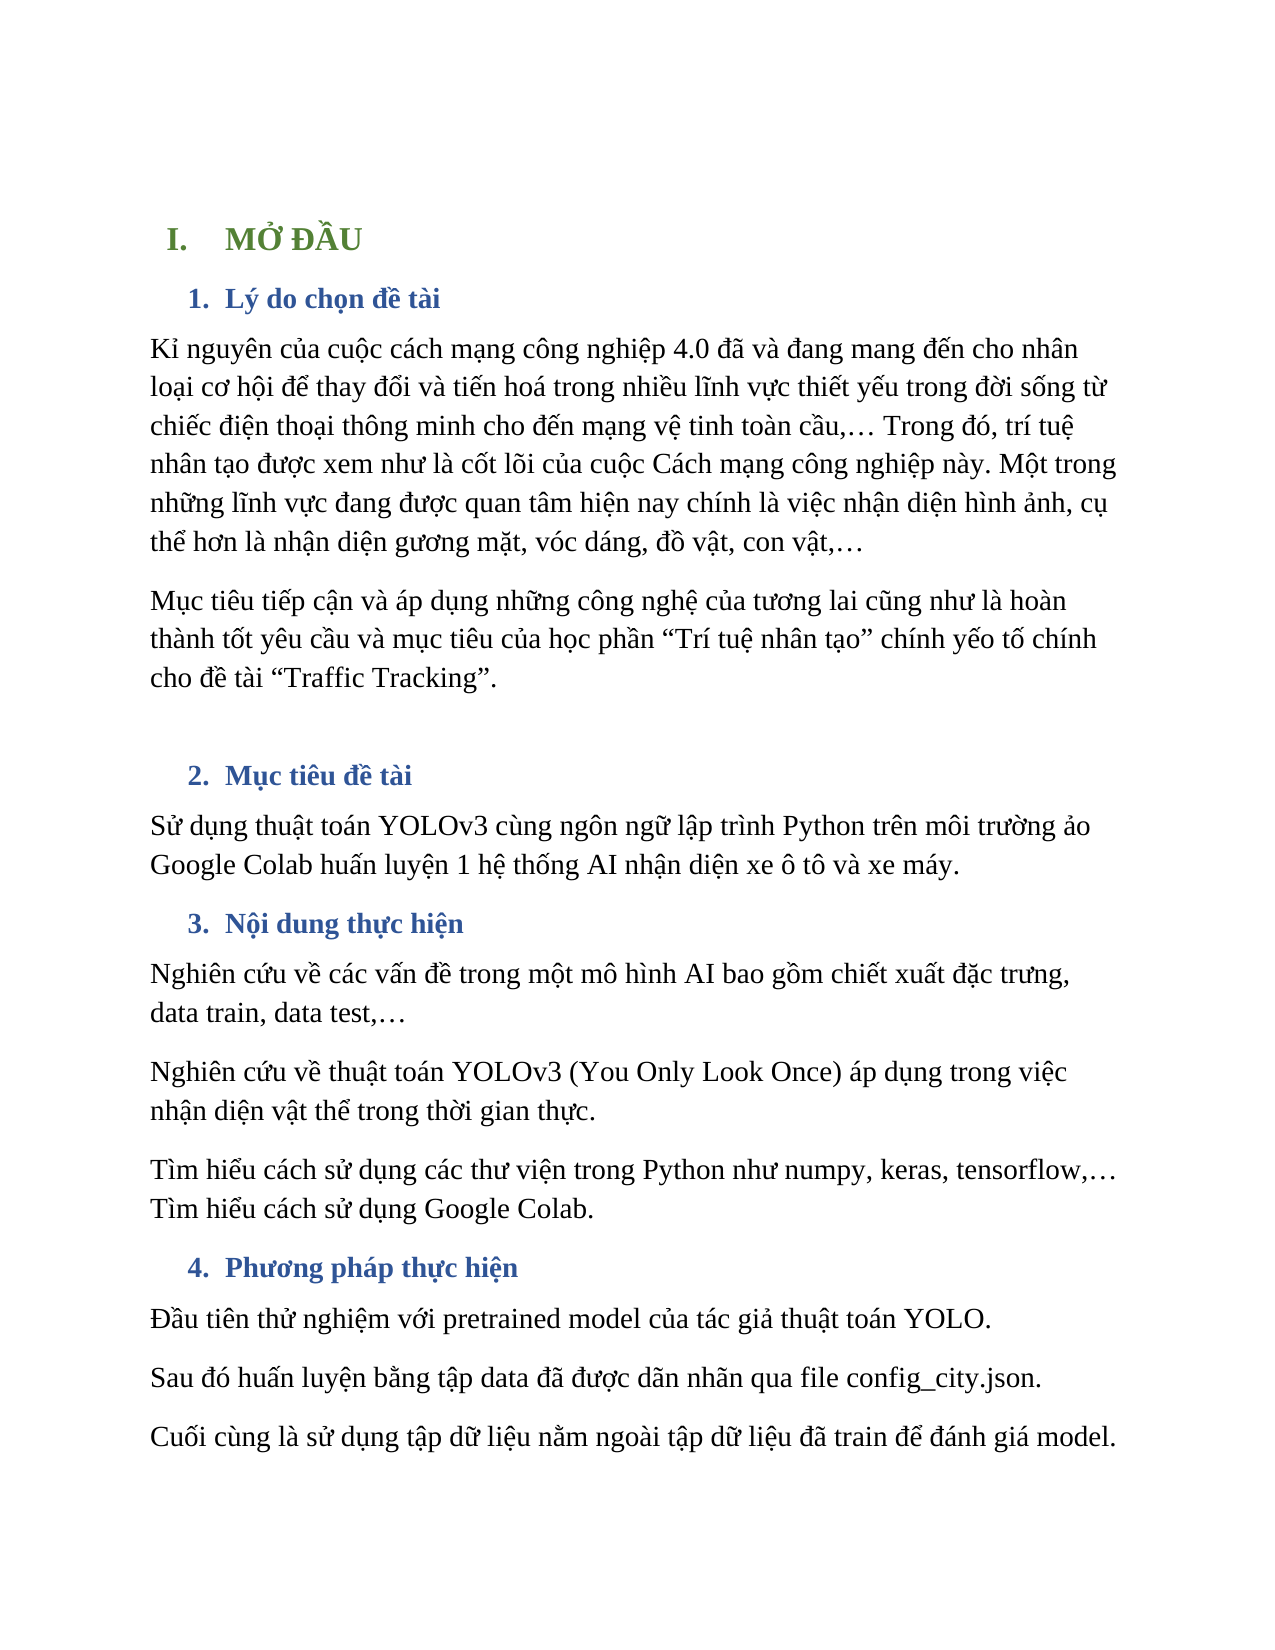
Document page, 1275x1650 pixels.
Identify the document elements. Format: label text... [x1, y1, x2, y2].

text Đầu tiên thử nghiệm với pretrained model của tác giả thuật toán YOLO. [150, 1301, 1125, 1334]
subtitle Nội dung thực hiện [187, 906, 1125, 940]
text Nghiên cứu về các vấn đề trong một mô hình AI bao gồm chiết xuất đặc trưng, data train, data test,… [150, 957, 1125, 1029]
text Tìm hiểu cách sử dụng các thư viện trong Python như numpy, keras, tensorflow,… Tìm hiểu cách sử dụng Google Colab. [150, 1152, 1125, 1224]
text Sử dụng thuật toán YOLOv3 cùng ngôn ngữ lập trình Python trên môi trường ảo Google Colab huấn luyện 1 hệ thống AI nhận diện xe ô tô và xe máy. [150, 808, 1125, 881]
text Sau đó huấn luyện bằng tập data đã được dãn nhãn qua file config_city.json. [150, 1360, 1125, 1394]
subtitle Lý do chọn đề tài [187, 281, 1125, 314]
text Nghiên cứu về thuật toán YOLOv3 (You Only Look Once) áp dụng trong việc nhận diện vật thể trong thời gian thực. [150, 1054, 1125, 1127]
text Mục tiêu tiếp cận và áp dụng những công nghệ của tương lai cũng như là hoàn thành tốt yêu cầu và mục tiêu của học phần “Trí tuệ nhân tạo” chính yếo tố chính cho đề tài “Traffic Tracking”. [150, 583, 1125, 732]
text Kỉ nguyên của cuộc cách mạng công nghiệp 4.0 đã và đang mang đến cho nhân loại cơ hội để thay đổi và tiến hoá trong nhiều lĩnh vực thiết yếu trong đời sống từ chiếc điện thoại thông minh cho đến mạng vệ tinh toàn cầu,… Trong đó, trí tuệ nhân tạo được xem như là cốt lõi của cuộc Cách mạng công nghiệp này. Một trong những lĩnh vực đang được quan tâm hiện nay chính là việc nhận diện hình ảnh, cụ thể hơn là nhận diện gương mặt, vóc dáng, đồ vật, con vật,… [150, 331, 1125, 557]
subtitle Phương pháp thực hiện [187, 1250, 1125, 1284]
text Cuối cùng là sử dụng tập dữ liệu nằm ngoài tập dữ liệu đã train để đánh giá model. [150, 1419, 1125, 1453]
subtitle Mục tiêu đề tài [187, 758, 1125, 792]
subtitle MỞ ĐẦU [187, 219, 1125, 257]
